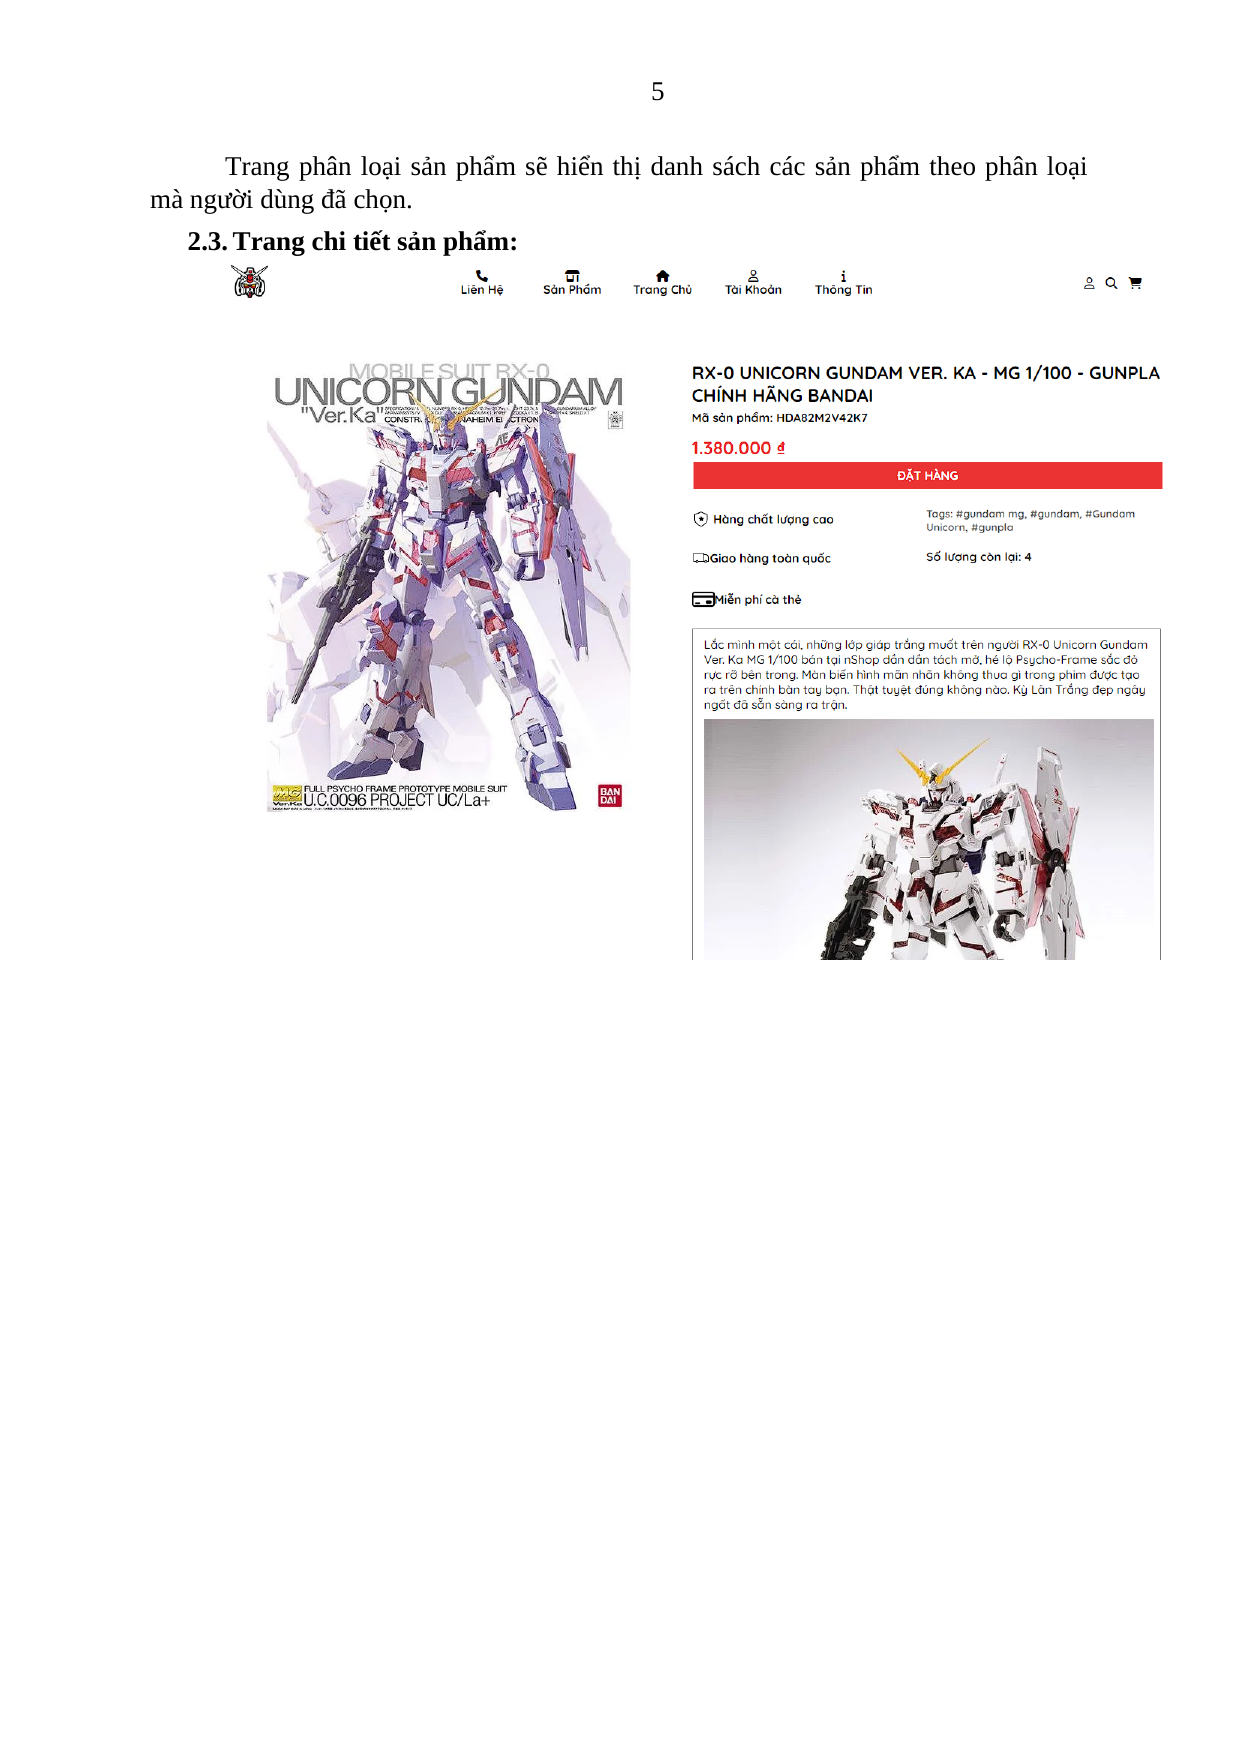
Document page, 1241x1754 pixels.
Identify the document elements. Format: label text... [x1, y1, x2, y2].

text Trang phân loại sản phẩm sẽ hiển thị danh sách các sản phẩm theo phân loại mà người dùng đã chọn. [150, 150, 1090, 215]
picture [225, 258, 1166, 960]
subtitle Trang chi tiết sản phẩm: [187, 225, 1090, 257]
